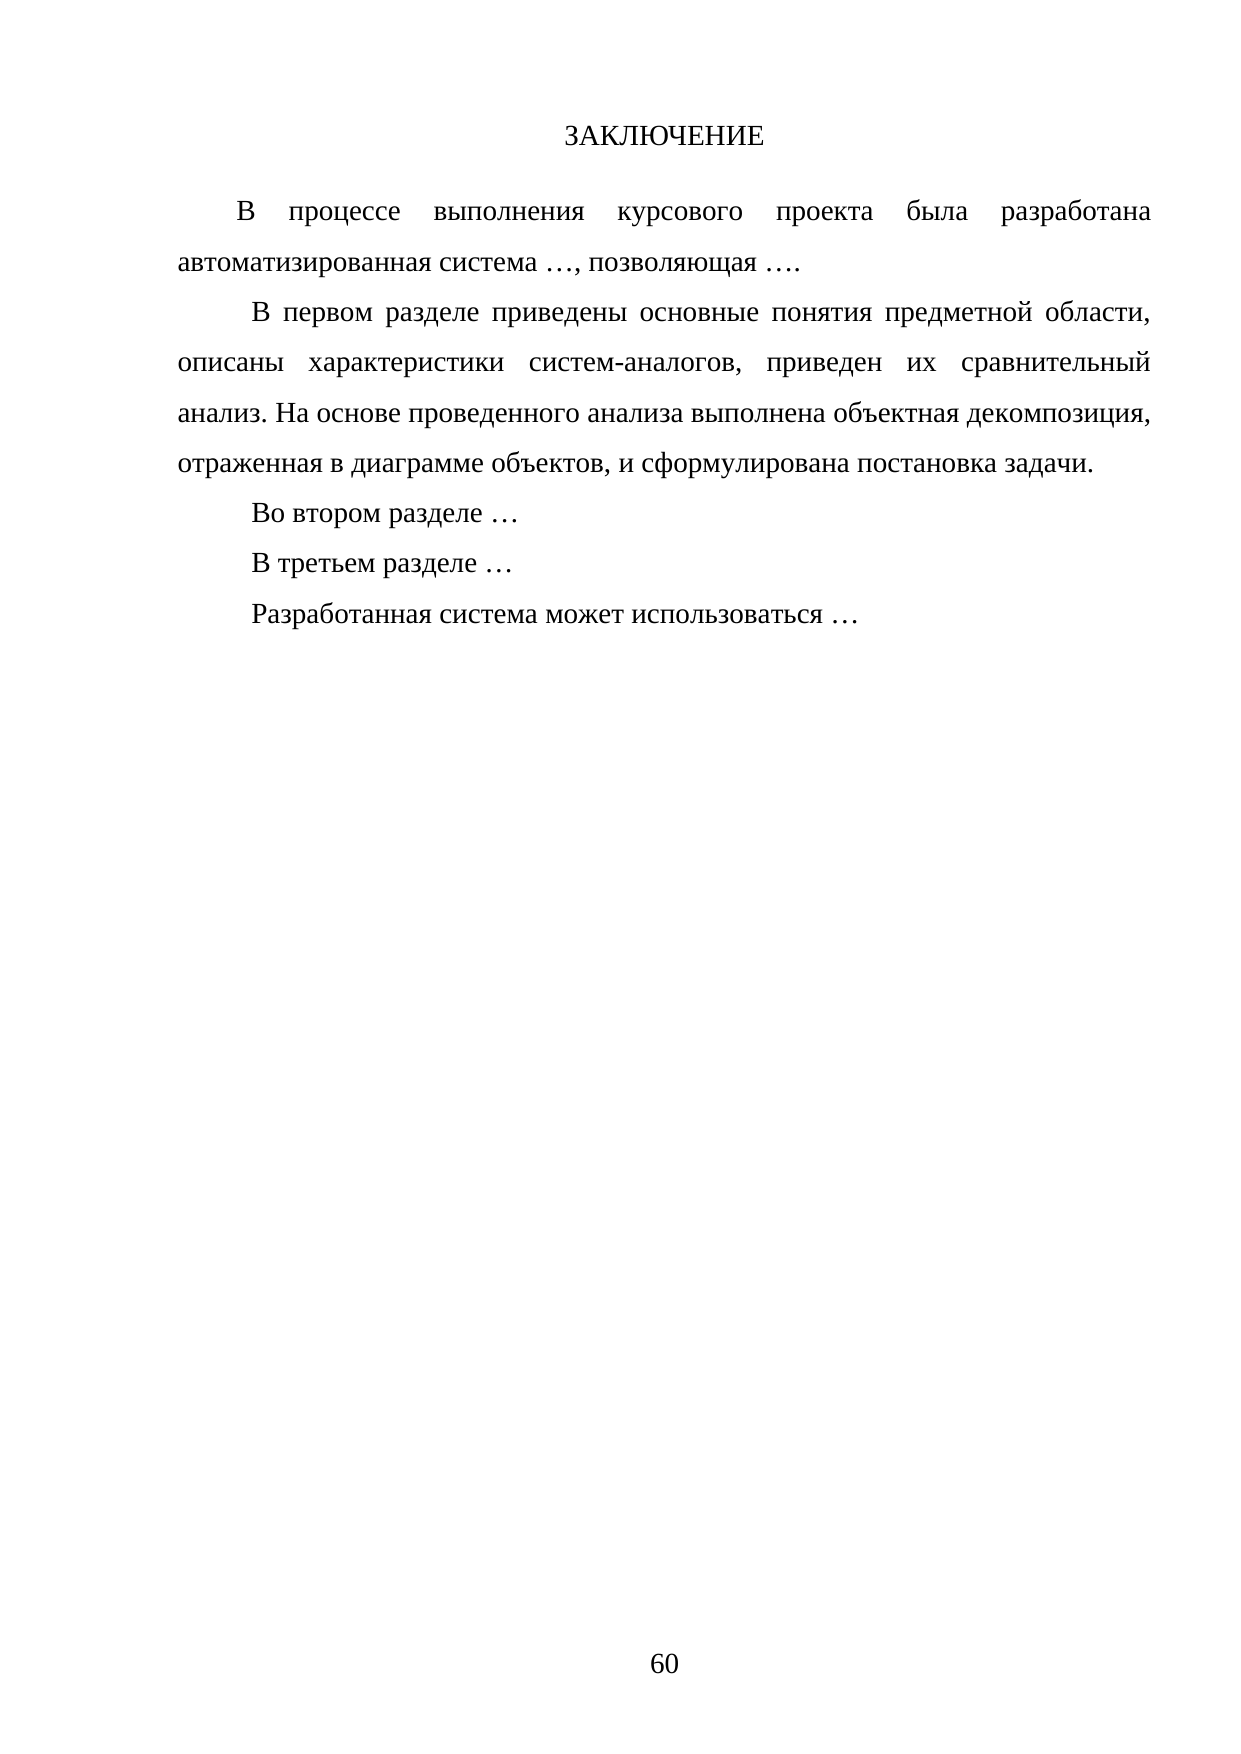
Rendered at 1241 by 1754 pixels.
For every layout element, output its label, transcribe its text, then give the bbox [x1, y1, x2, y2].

text В процессе выполнения курсового проекта была разработана автоматизированная система …, позволяющая …. [177, 193, 1152, 277]
text ЗАКЛЮЧЕНИЕ [177, 118, 1152, 152]
text Разработанная система может использоваться … [177, 596, 1152, 629]
text Во втором разделе … [177, 495, 1152, 529]
text В первом разделе приведены основные понятия предметной области, описаны характеристики систем-аналогов, приведен их сравнительный анализ. На основе проведенного анализа выполнена объектная декомпозиция, отраженная в диаграмме объектов, и сформулирована постановка задачи. [177, 294, 1152, 478]
text В третьем разделе … [177, 546, 1152, 579]
